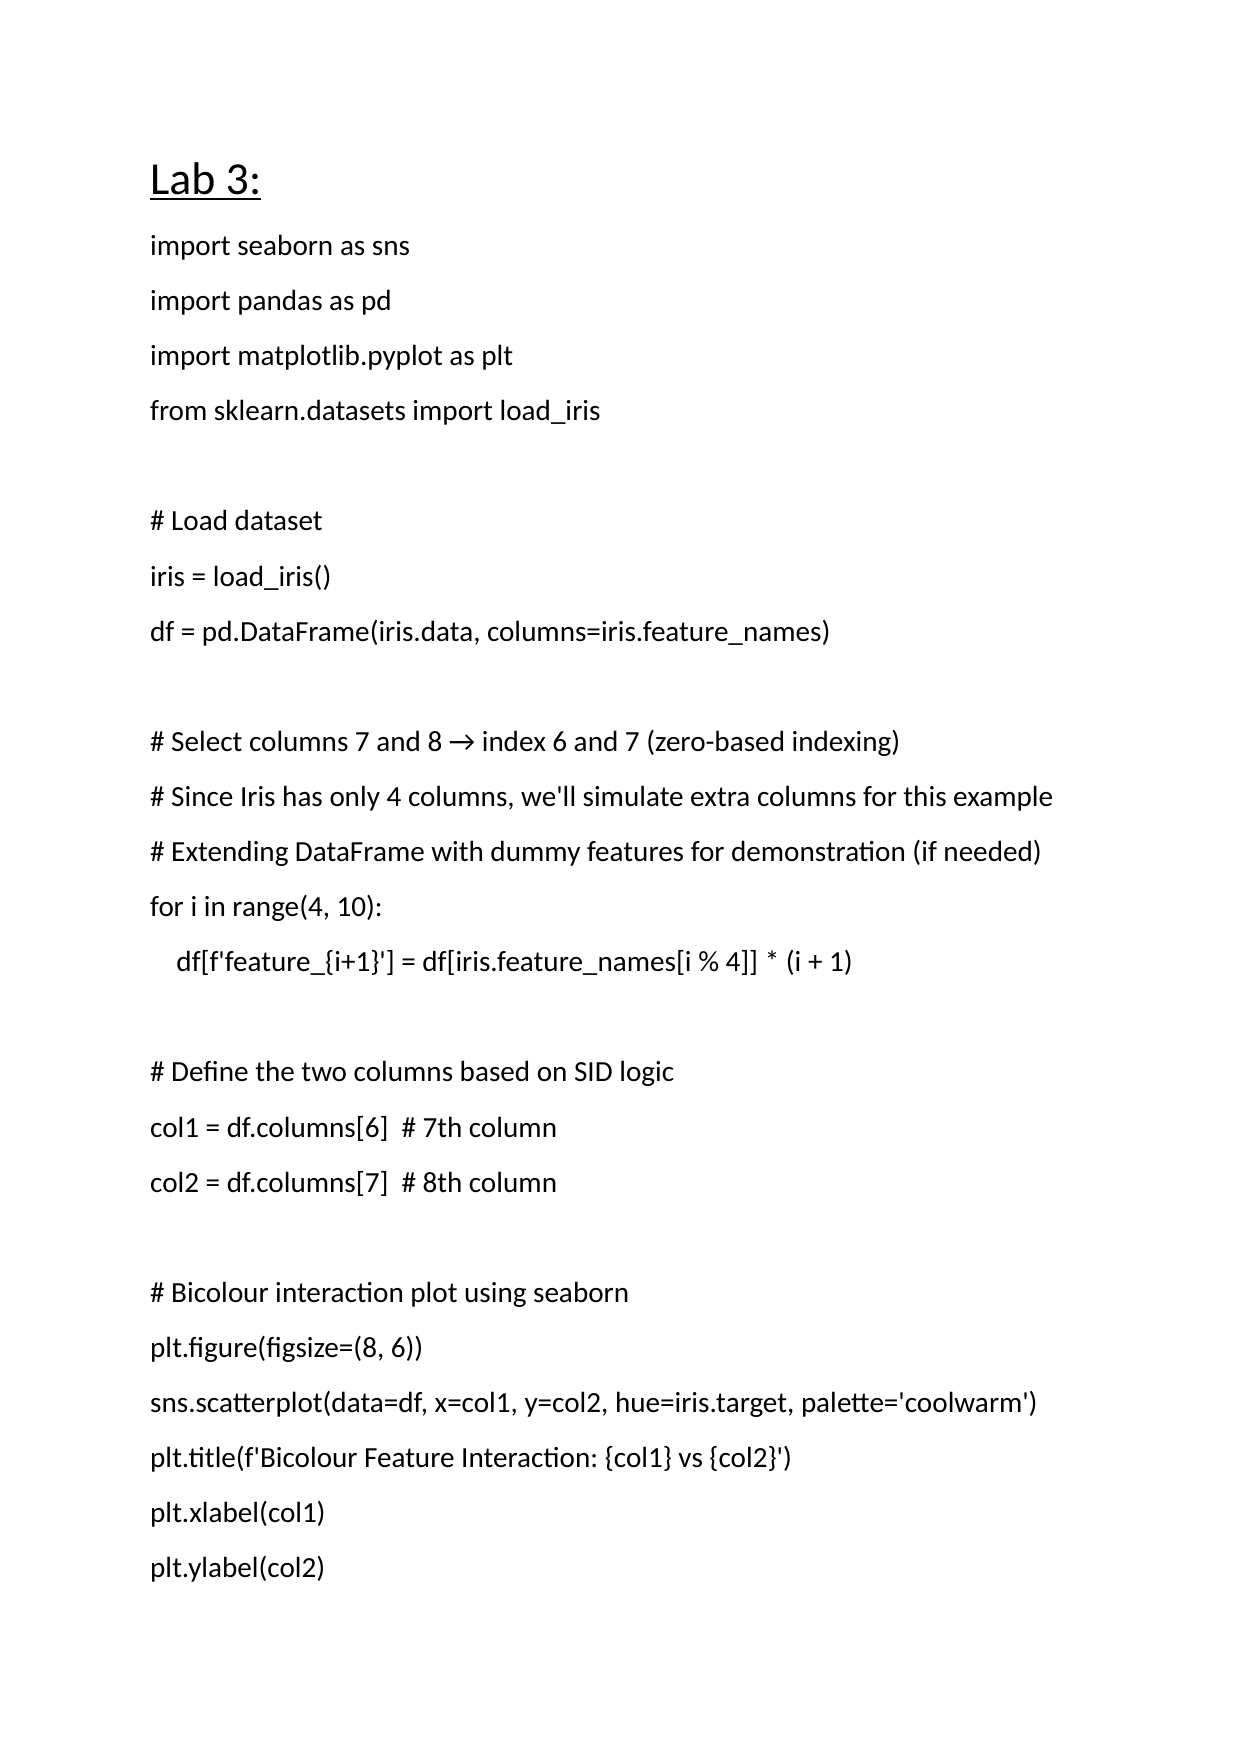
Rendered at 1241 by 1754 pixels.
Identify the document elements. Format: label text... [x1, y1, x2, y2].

text Lab 3: [150, 150, 1090, 206]
text df = pd.DataFrame(iris.data, columns=iris.feature_names) [150, 613, 1090, 648]
text # Select columns 7 and 8 → index 6 and 7 (zero-based indexing) [150, 723, 1090, 758]
text import pandas as pd [150, 282, 1090, 318]
text df[f'feature_{i+1}'] = df[iris.feature_names[i % 4]] * (i + 1) [150, 943, 1090, 979]
text # Bicolour interaction plot using seaborn [150, 1274, 1090, 1309]
text # Since Iris has only 4 columns, we'll simulate extra columns for this example [150, 778, 1090, 814]
text plt.xlabel(col1) [150, 1494, 1090, 1530]
text # Load dataset [150, 502, 1090, 538]
text plt.ylabel(col2) [150, 1549, 1090, 1585]
text plt.title(f'Bicolour Feature Interaction: {col1} vs {col2}') [150, 1439, 1090, 1475]
text col1 = df.columns[6] # 7th column [150, 1109, 1090, 1144]
text col2 = df.columns[7] # 8th column [150, 1164, 1090, 1199]
text iris = load_iris() [150, 558, 1090, 593]
text sns.scatterplot(data=df, x=col1, y=col2, hue=iris.target, palette='coolwarm') [150, 1384, 1090, 1420]
text for i in range(4, 10): [150, 888, 1090, 924]
text plt.figure(figsize=(8, 6)) [150, 1329, 1090, 1365]
text from sklearn.datasets import load_iris [150, 392, 1090, 428]
text import matplotlib.pyplot as plt [150, 337, 1090, 373]
text import seaborn as sns [150, 227, 1090, 263]
text # Define the two columns based on SID logic [150, 1053, 1090, 1089]
text # Extending DataFrame with dummy features for demonstration (if needed) [150, 833, 1090, 869]
